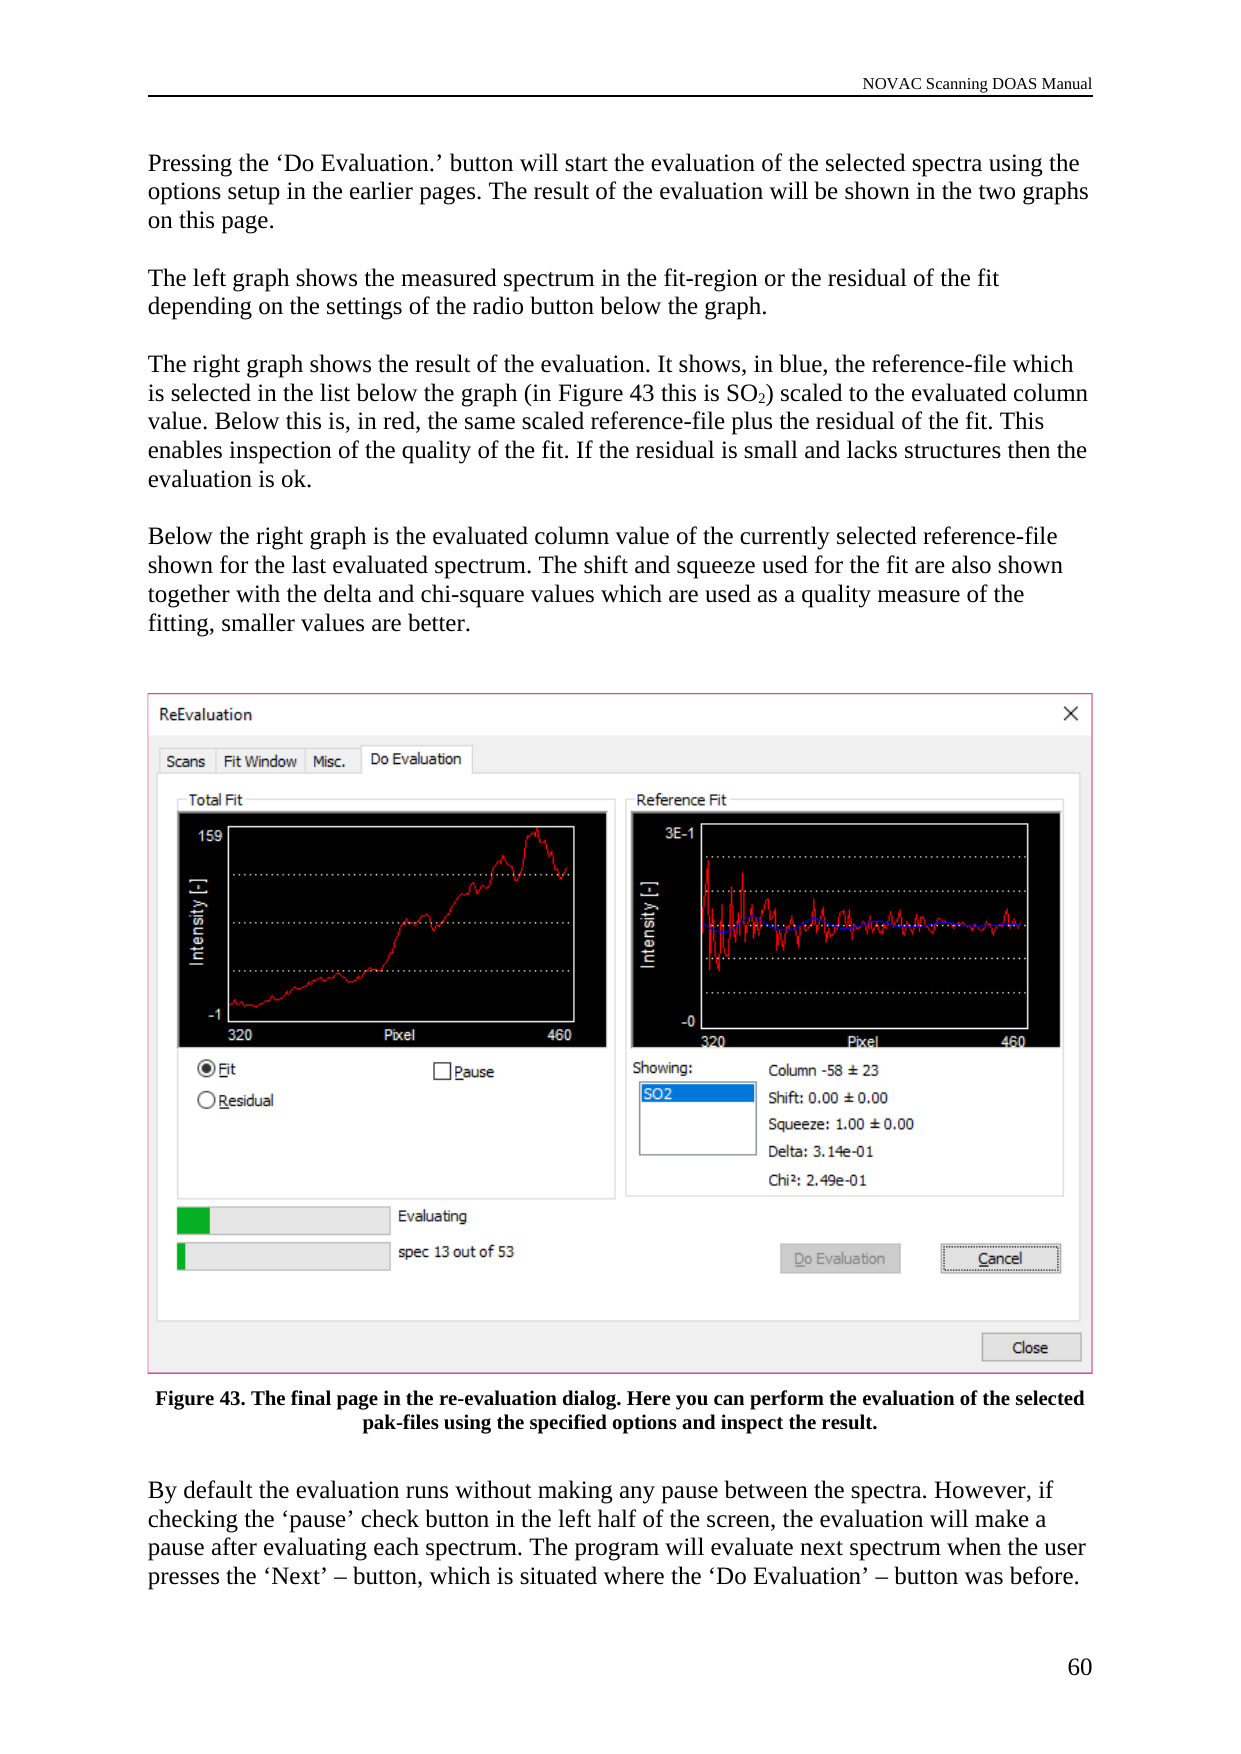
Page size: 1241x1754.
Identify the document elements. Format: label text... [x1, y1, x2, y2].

text The left graph shows the measured spectrum in the fit-region or the residual of the fit depending on the settings of the radio button below the graph. [148, 263, 1093, 320]
text Below the right graph is the evaluated column value of the currently selected reference-file shown for the last evaluated spectrum. The shift and squeeze used for the fit are also shown together with the delta and chi-square values which are used as a quality measure of the fitting, smaller values are better. [148, 521, 1093, 636]
text Pressing the ‘Do Evaluation.’ button will start the evaluation of the selected spectra using the options setup in the earlier pages. The result of the evaluation will be shown in the two graphs on this page. [148, 148, 1093, 234]
text The right graph shows the result of the evaluation. It shows, in blue, the reference-file which is selected in the list below the graph (in Figure 43 this is SO2) scaled to the evaluated column value. Below this is, in red, the same scaled reference-file plus the residual of the fit. This enables inspection of the quality of the fit. If the residual is small and lacks structures then the evaluation is ok. [148, 349, 1093, 493]
picture [147, 693, 1093, 1374]
text By default the evaluation runs without making any pause between the spectra. However, if checking the ‘pause’ check button in the left half of the screen, the evaluation will make a pause after evaluating each spectrum. The program will evaluate next spectrum when the user presses the ‘Next’ – button, which is situated where the ‘Do Evaluation’ – button was before. [148, 1475, 1093, 1590]
text Figure 43. The final page in the re-evaluation dialog. Here you can perform the evaluation of the selected pak-files using the specified options and inspect the result. [148, 1386, 1093, 1434]
